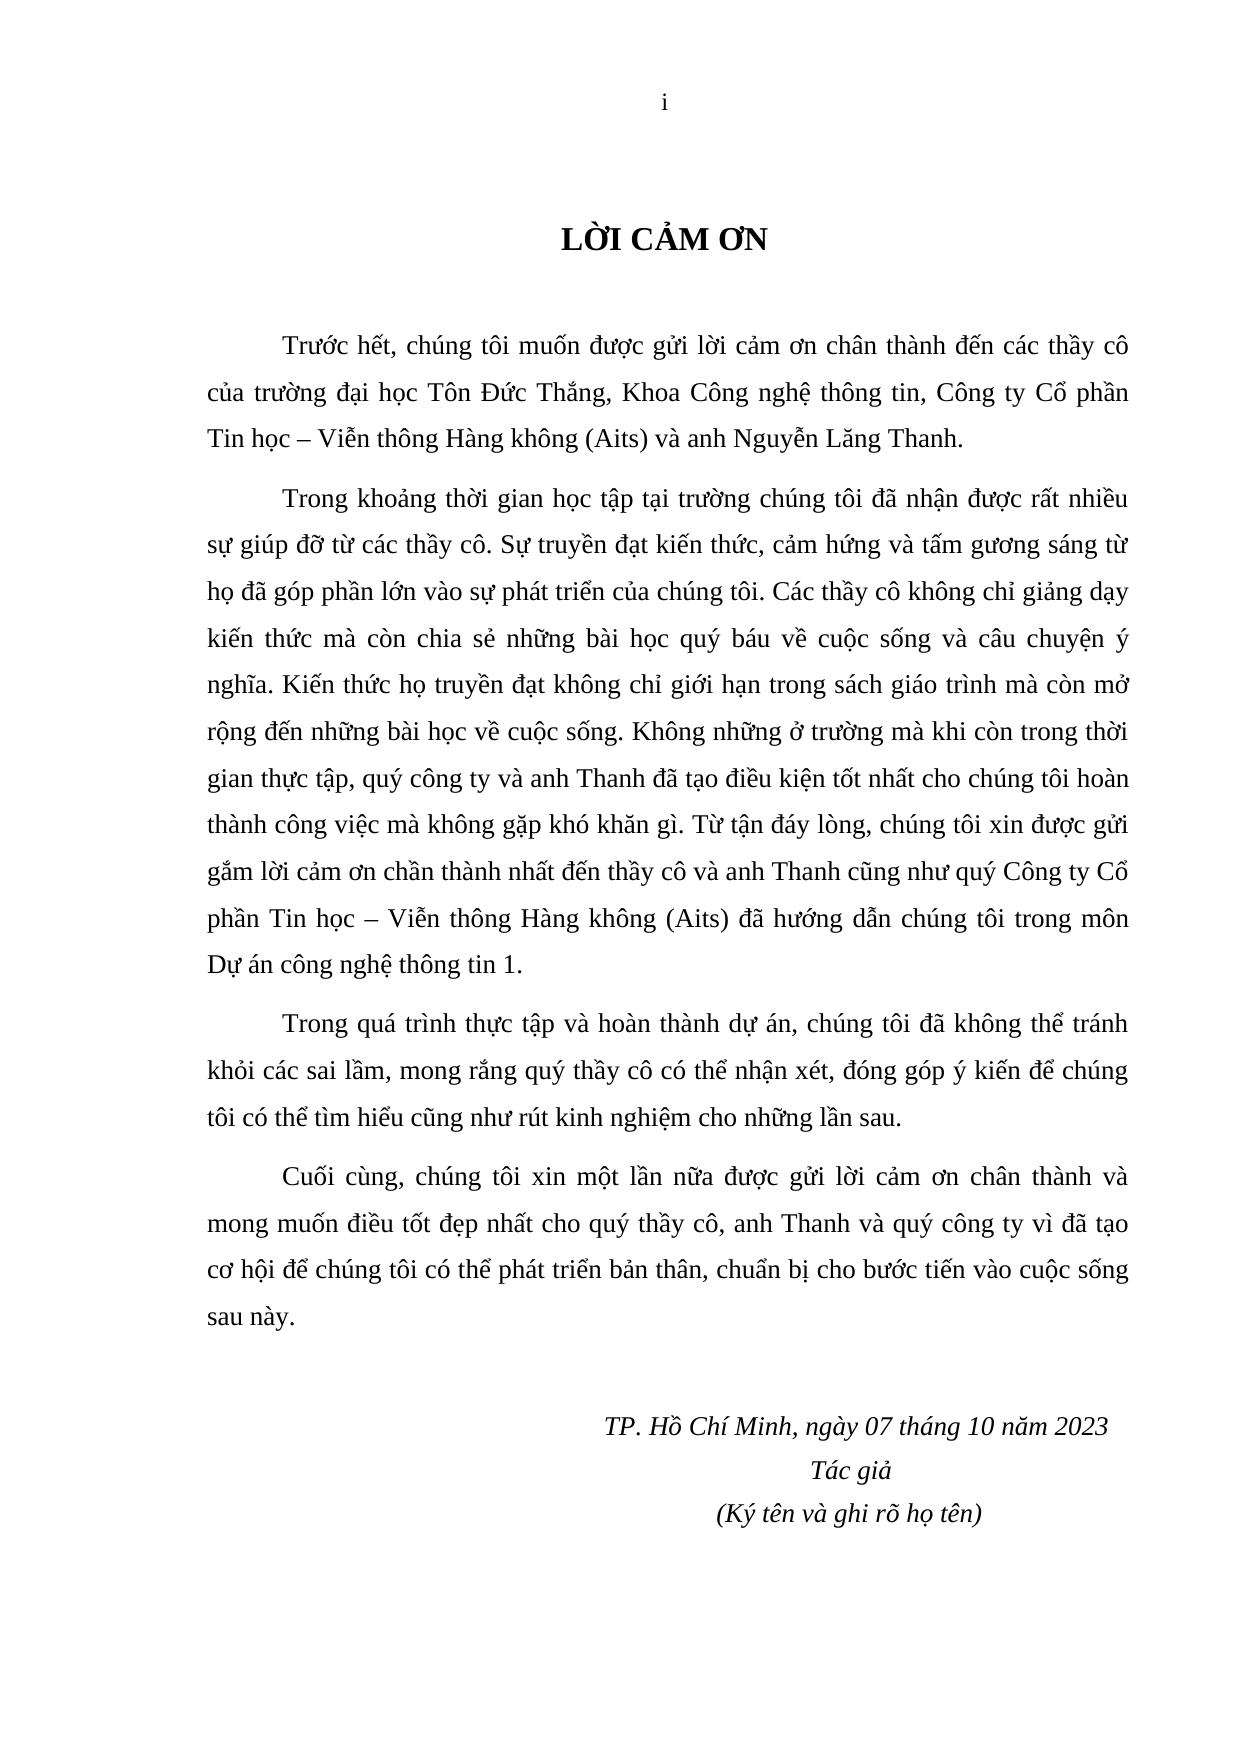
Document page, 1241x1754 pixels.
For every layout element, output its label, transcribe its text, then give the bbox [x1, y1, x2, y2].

text LỜI CẢM ƠN [207, 219, 1122, 258]
text Cuối cùng, chúng tôi xin một lần nữa được gửi lời cảm ơn chân thành và mong muốn điều tốt đẹp nhất cho quý thầy cô, anh Thanh và quý công ty vì đã tạo cơ hội để chúng tôi có thể phát triển bản thân, chuẩn bị cho bước tiến vào cuộc sống sau này. [207, 1160, 1130, 1331]
text Tác giả [582, 1454, 1122, 1485]
text (Ký tên và ghi rõ họ tên) [541, 1497, 1122, 1528]
text Trong quá trình thực tập và hoàn thành dự án, chúng tôi đã không thể tránh khỏi các sai lầm, mong rắng quý thầy cô có thể nhận xét, đóng góp ý kiến để chúng tôi có thể tìm hiểu cũng như rút kinh nghiệm cho những lần sau. [207, 1008, 1130, 1132]
text Trong khoảng thời gian học tập tại trường chúng tôi đã nhận được rất nhiều sự giúp đỡ từ các thầy cô. Sự truyền đạt kiến thức, cảm hứng và tấm gương sáng từ họ đã góp phần lớn vào sự phát triển của chúng tôi. Các thầy cô không chỉ giảng dạy kiến thức mà còn chia sẻ những bài học quý báu về cuộc sống và câu chuyện ý nghĩa. Kiến thức họ truyền đạt không chỉ giới hạn trong sách giáo trình mà còn mở rộng đến những bài học về cuộc sống. Không những ở trường mà khi còn trong thời gian thực tập, quý công ty và anh Thanh đã tạo điều kiện tốt nhất cho chúng tôi hoàn thành công việc mà không gặp khó khăn gì. Từ tận đáy lòng, chúng tôi xin được gửi gắm lời cảm ơn chần thành nhất đến thầy cô và anh Thanh cũng như quý Công ty Cổ phần Tin học – Viễn thông Hàng không (Aits) đã hướng dẫn chúng tôi trong môn Dự án công nghệ thông tin 1. [207, 482, 1130, 979]
text TP. Hồ Chí Minh, ngày 07 tháng 10 năm 2023 [582, 1410, 1122, 1441]
text Trước hết, chúng tôi muốn được gửi lời cảm ơn chân thành đến các thầy cô của trường đại học Tôn Đức Thắng, Khoa Công nghệ thông tin, Công ty Cổ phần Tin học – Viễn thông Hàng không (Aits) và anh Nguyễn Lăng Thanh. [207, 329, 1130, 454]
